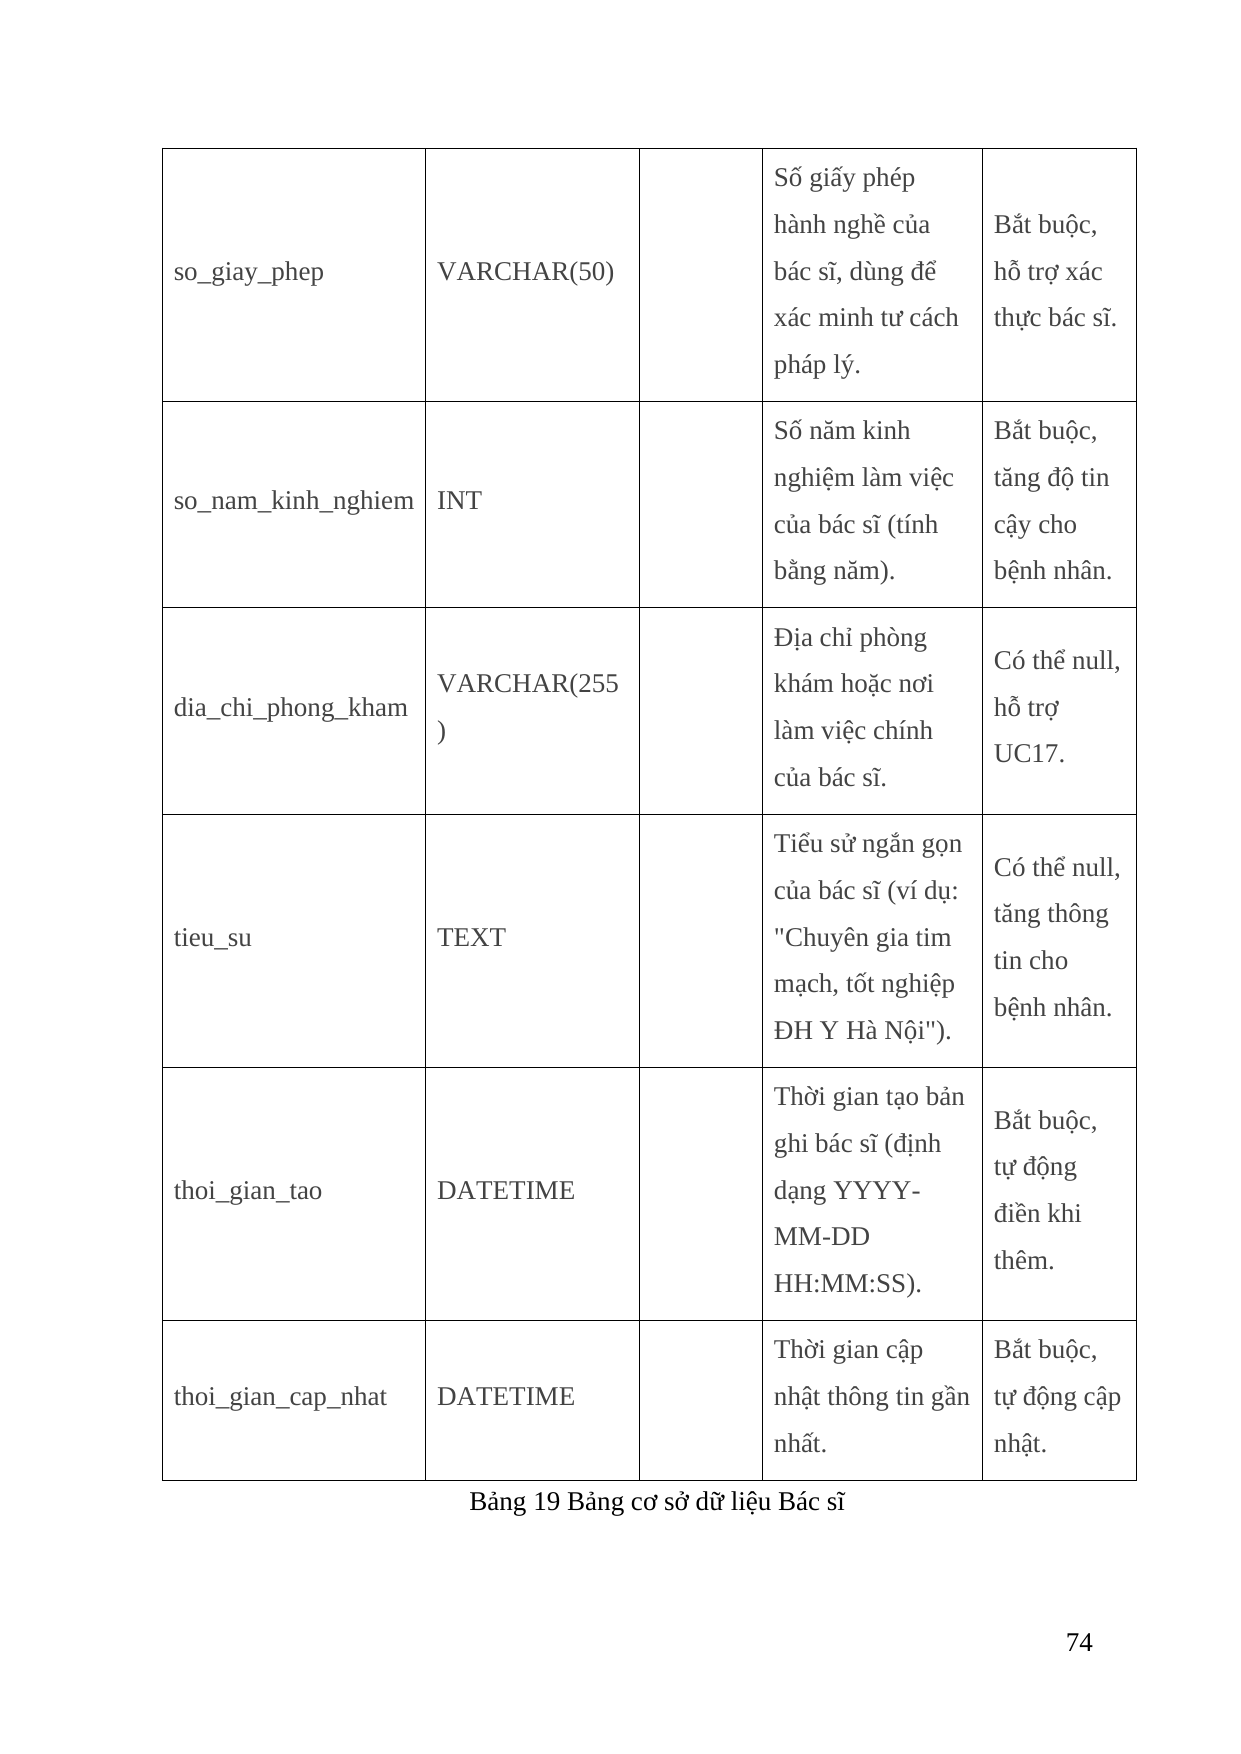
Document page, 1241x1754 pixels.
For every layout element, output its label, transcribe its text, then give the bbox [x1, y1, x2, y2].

table_cell thoi_gian_cap_nhat [163, 1321, 425, 1480]
table_cell INT [426, 402, 639, 607]
table_cell [640, 608, 762, 814]
table_cell VARCHAR(255) [426, 608, 639, 814]
table_cell Bắt buộc, hỗ trợ xác thực bác sĩ. [983, 149, 1136, 401]
table_cell TEXT [426, 815, 639, 1067]
table_cell Tiểu sử ngắn gọn của bác sĩ (ví dụ: "Chuyên gia tim mạch, tốt nghiệp ĐH Y Hà Nội"). [763, 815, 982, 1067]
table_cell DATETIME [426, 1321, 639, 1480]
table_cell VARCHAR(50) [426, 149, 639, 401]
table_cell [640, 1068, 762, 1320]
table_cell tieu_su [163, 815, 425, 1067]
table_cell so_giay_phep [163, 149, 425, 401]
table_cell Thời gian cập nhật thông tin gần nhất. [763, 1321, 982, 1480]
table_cell Số giấy phép hành nghề của bác sĩ, dùng để xác minh tư cách pháp lý. [763, 149, 982, 401]
table_cell Có thể null, hỗ trợ UC17. [983, 608, 1136, 814]
table_cell [640, 1321, 762, 1480]
table_cell Bắt buộc, tự động điền khi thêm. [983, 1068, 1136, 1320]
table_cell [640, 149, 762, 401]
text Bảng 19 Bảng cơ sở dữ liệu Bác sĩ [221, 1485, 1092, 1516]
table_cell Thời gian tạo bản ghi bác sĩ (định dạng YYYY-MM-DD HH:MM:SS). [763, 1068, 982, 1320]
table_cell Bắt buộc, tăng độ tin cậy cho bệnh nhân. [983, 402, 1136, 607]
table_cell thoi_gian_tao [163, 1068, 425, 1320]
table_cell Bắt buộc, tự động cập nhật. [983, 1321, 1136, 1480]
table_cell Số năm kinh nghiệm làm việc của bác sĩ (tính bằng năm). [763, 402, 982, 607]
table_cell so_nam_kinh_nghiem [163, 402, 425, 607]
table_cell [640, 815, 762, 1067]
table_cell [640, 402, 762, 607]
table_cell dia_chi_phong_kham [163, 608, 425, 814]
table_cell Địa chỉ phòng khám hoặc nơi làm việc chính của bác sĩ. [763, 608, 982, 814]
table_cell Có thể null, tăng thông tin cho bệnh nhân. [983, 815, 1136, 1067]
table_cell DATETIME [426, 1068, 639, 1320]
